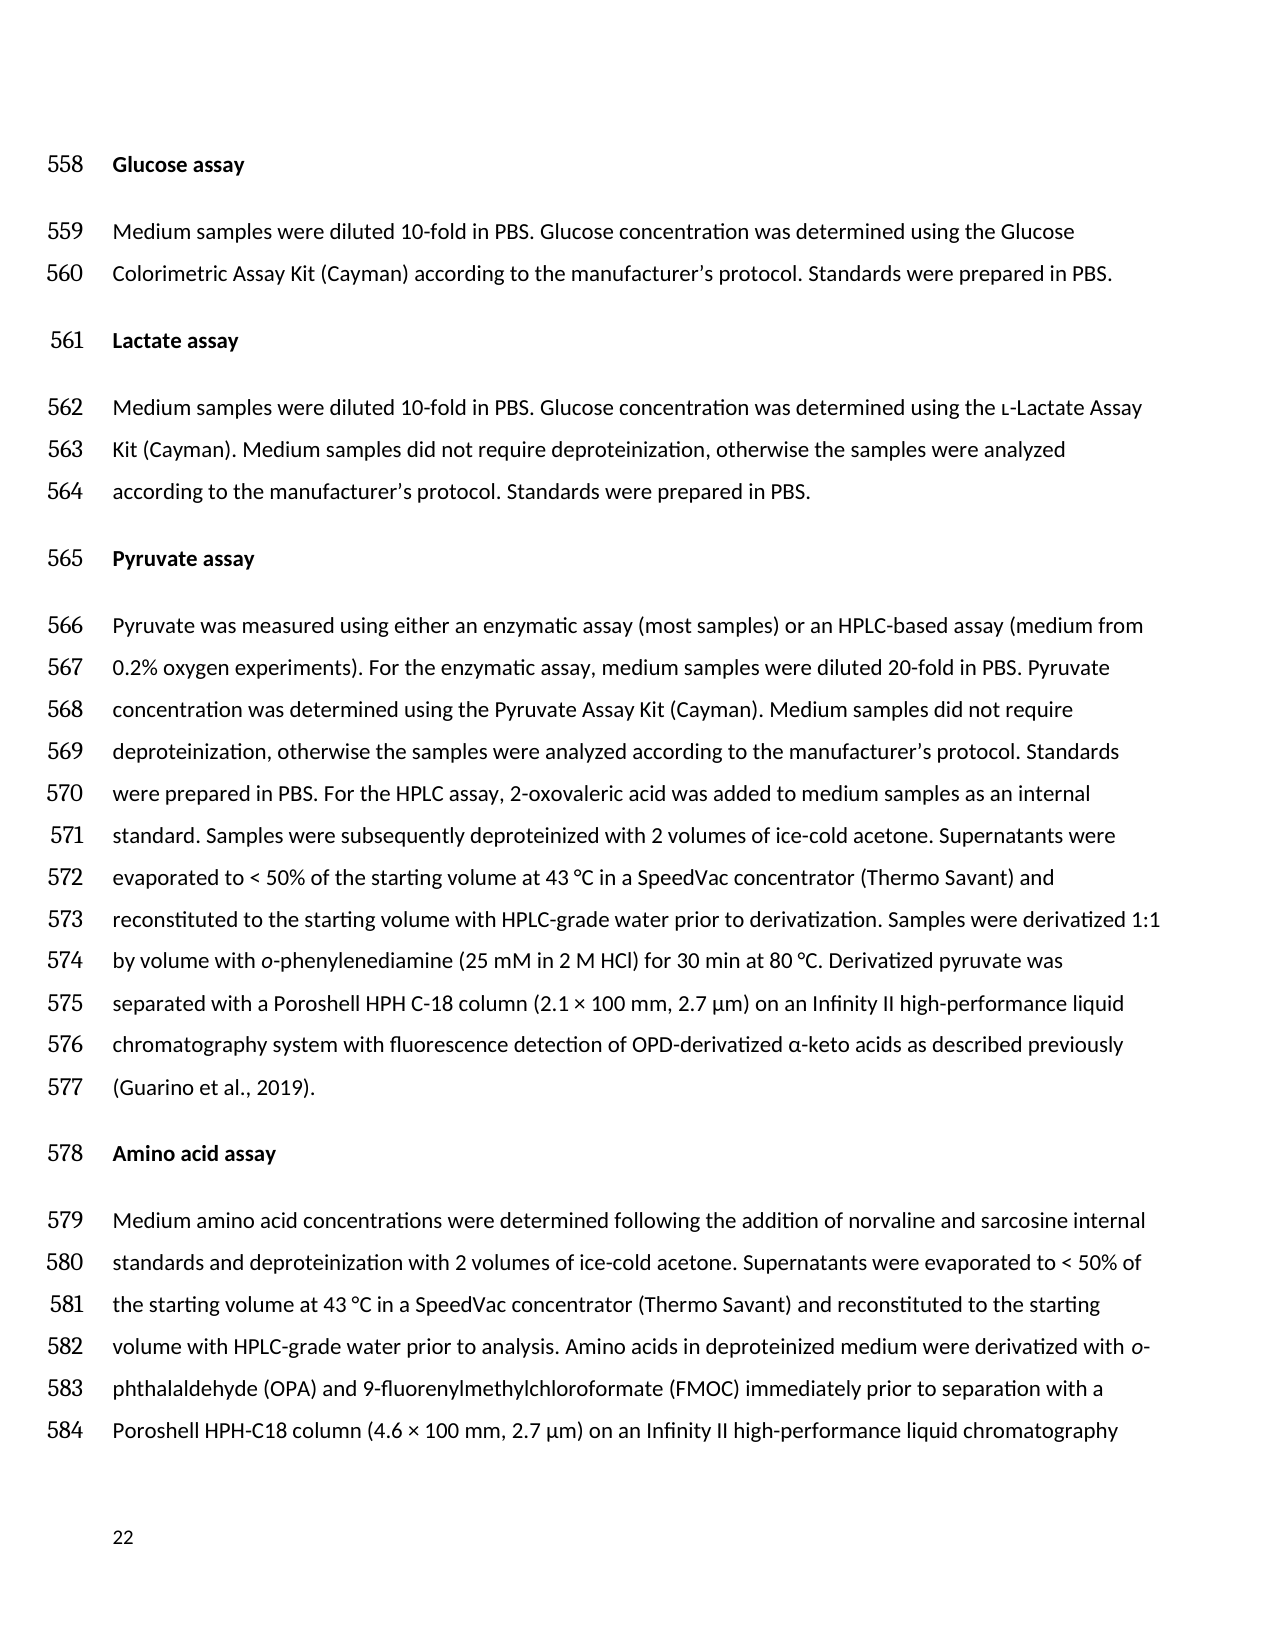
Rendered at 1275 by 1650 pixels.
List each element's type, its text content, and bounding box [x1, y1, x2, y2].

text Medium samples were diluted 10-fold in PBS. Glucose concentration was determined using the Glucose Colorimetric Assay Kit (Cayman) according to the manufacturer’s protocol. Standards were prepared in PBS. [112, 217, 1162, 287]
subtitle Amino acid assay [112, 1139, 1162, 1168]
text Medium samples were diluted 10-fold in PBS. Glucose concentration was determined using the ʟ-Lactate Assay Kit (Cayman). Medium samples did not require deproteinization, otherwise the samples were analyzed according to the manufacturer’s protocol. Standards were prepared in PBS. [112, 393, 1162, 505]
text Pyruvate was measured using either an enzymatic assay (most samples) or an HPLC-based assay (medium from 0.2% oxygen experiments). For the enzymatic assay, medium samples were diluted 20-fold in PBS. Pyruvate concentration was determined using the Pyruvate Assay Kit (Cayman). Medium samples did not require deproteinization, otherwise the samples were analyzed according to the manufacturer’s protocol. Standards were prepared in PBS. For the HPLC assay, 2-oxovaleric acid was added to medium samples as an internal standard. Samples were subsequently deproteinized with 2 volumes of ice-cold acetone. Supernatants were evaporated to < 50% of the starting volume at 43 °C in a SpeedVac concentrator (Thermo Savant) and reconstituted to the starting volume with HPLC-grade water prior to derivatization. Samples were derivatized 1:1 by volume with o-phenylenediamine (25 mM in 2 M HCl) for 30 min at 80 °C. Derivatized pyruvate was separated with a Poroshell HPH C-18 column (2.1 × 100 mm, 2.7 μm) on an Infinity II high-performance liquid chromatography system with fluorescence detection of OPD-derivatized α-keto acids as described previously (Guarino et al., 2019). [112, 611, 1162, 1101]
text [112, 1207, 1162, 1444]
subtitle Pyruvate assay [112, 544, 1162, 572]
subtitle Lactate assay [112, 326, 1162, 354]
subtitle Glucose assay [112, 150, 1162, 178]
